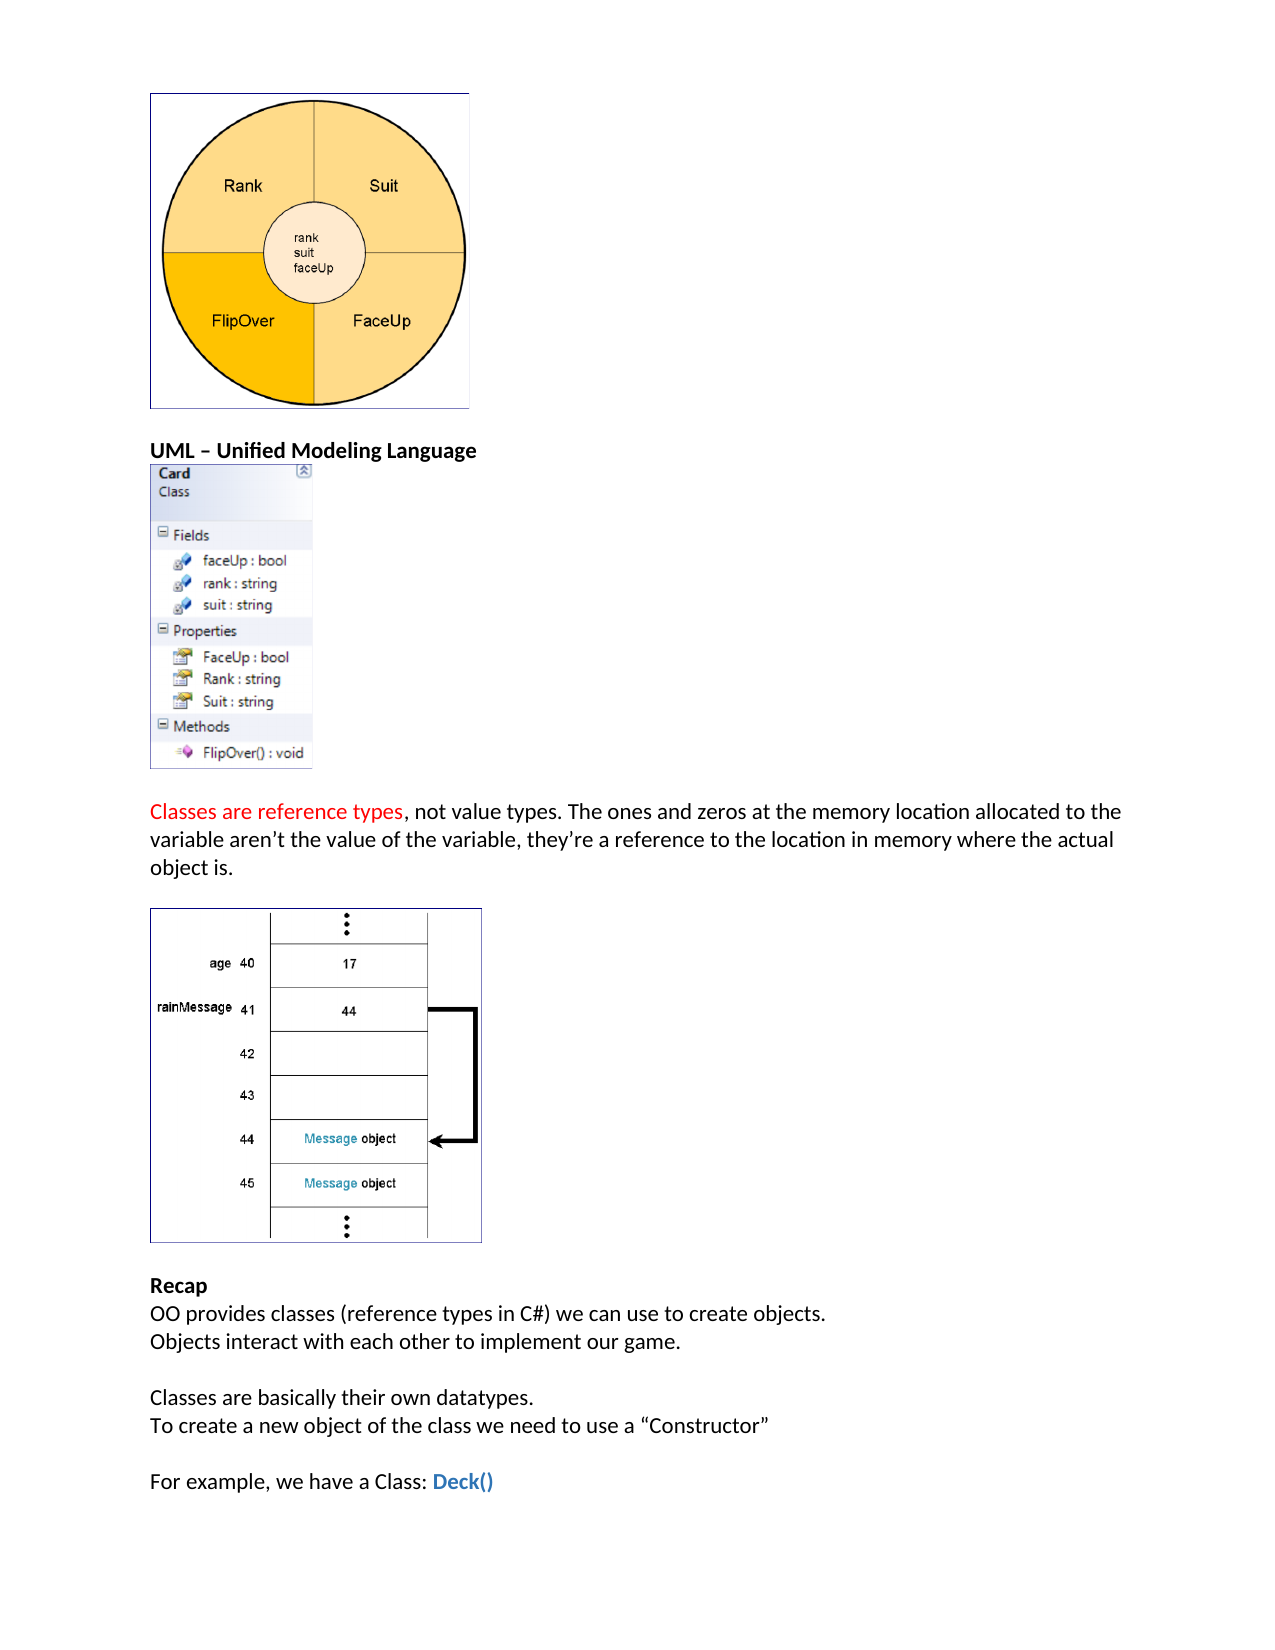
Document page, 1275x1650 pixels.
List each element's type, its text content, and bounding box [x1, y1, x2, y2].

picture [150, 93, 470, 409]
text To create a new object of the class we need to use a “Constructor” [150, 1411, 1125, 1439]
text For example, we have a Class: Deck() [150, 1467, 1125, 1495]
picture [150, 464, 313, 769]
text Classes are reference types, not value types. The ones and zeros at the memory location allocated to the variable aren’t the value of the variable, they’re a reference to the location in memory where the actual object is. [150, 797, 1125, 881]
text OO provides classes (reference types in C#) we can use to create objects. [150, 1299, 1125, 1327]
text Recap [150, 1271, 1125, 1299]
text Objects interact with each other to implement our game. [150, 1327, 1125, 1355]
text Classes are basically their own datatypes. [150, 1383, 1125, 1411]
picture [150, 908, 482, 1243]
text UML – Unified Modeling Language [150, 436, 1125, 464]
